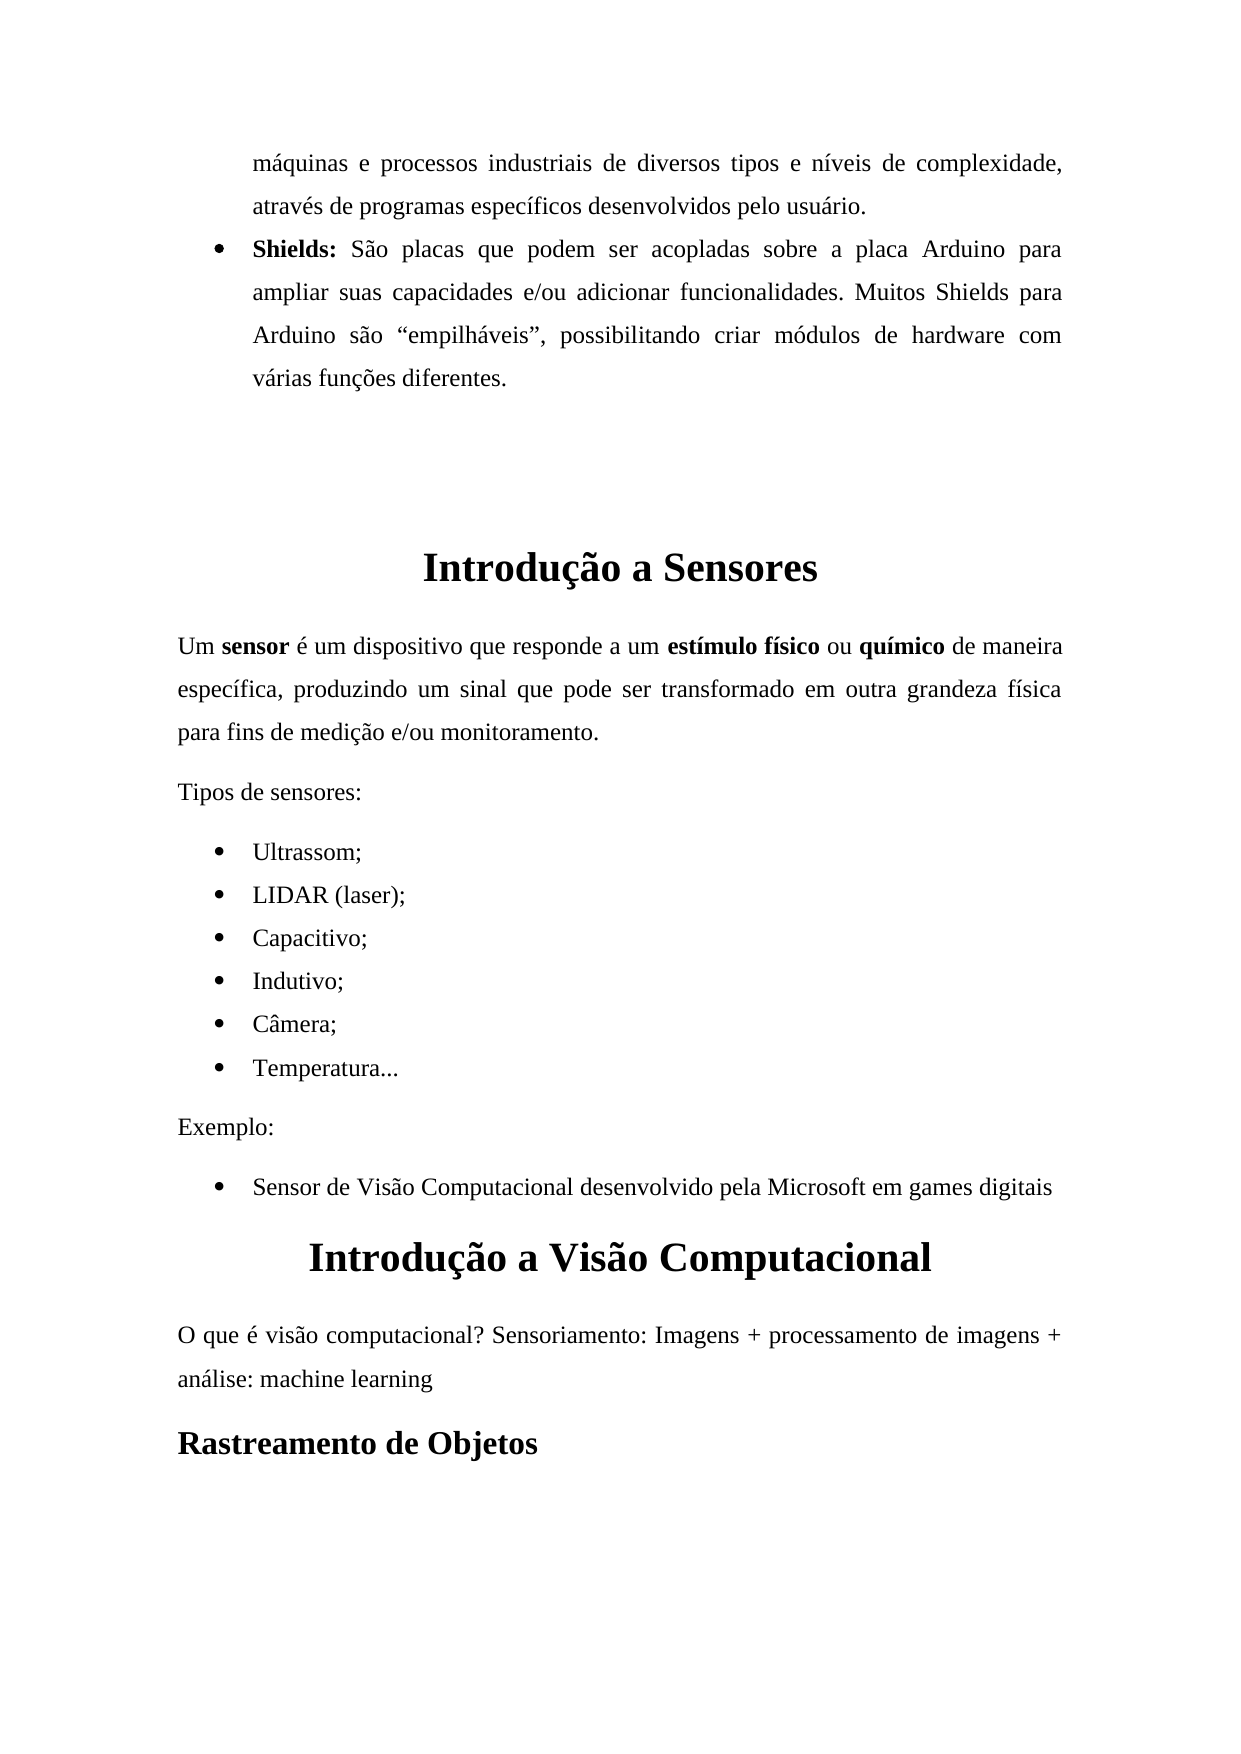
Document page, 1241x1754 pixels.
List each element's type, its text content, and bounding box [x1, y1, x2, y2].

text Tipos de sensores: [177, 777, 1063, 806]
subtitle Introdução a Sensores [177, 543, 1063, 591]
subtitle Introdução a Visão Computacional [177, 1232, 1063, 1280]
list Temperatura... [215, 1053, 1063, 1081]
list Capacitivo; [215, 923, 1063, 952]
subtitle Rastreamento de Objetos [177, 1423, 1063, 1462]
list Sensor de Visão Computacional desenvolvido pela Microsoft em games digitais [215, 1172, 1063, 1201]
list Câmera; [215, 1009, 1063, 1038]
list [215, 148, 1063, 219]
list Indutivo; [215, 966, 1063, 995]
list Shields: São placas que podem ser acopladas sobre a placa Arduino para ampliar suas capacidades e/ou adicionar funcionalidades. Muitos Shields para Arduino são “empilháveis”, possibilitando criar módulos de hardware com várias funções diferentes. [215, 234, 1063, 392]
text Exemplo: [177, 1112, 1063, 1141]
text Um sensor é um dispositivo que responde a um estímulo físico ou químico de maneira específica, produzindo um sinal que pode ser transformado em outra grandeza física para fins de medição e/ou monitoramento. [177, 631, 1063, 746]
list Ultrassom; [215, 837, 1063, 866]
text O que é visão computacional? Sensoriamento: Imagens + processamento de imagens + análise: machine learning [177, 1321, 1063, 1392]
list LIDAR (laser); [215, 880, 1063, 909]
